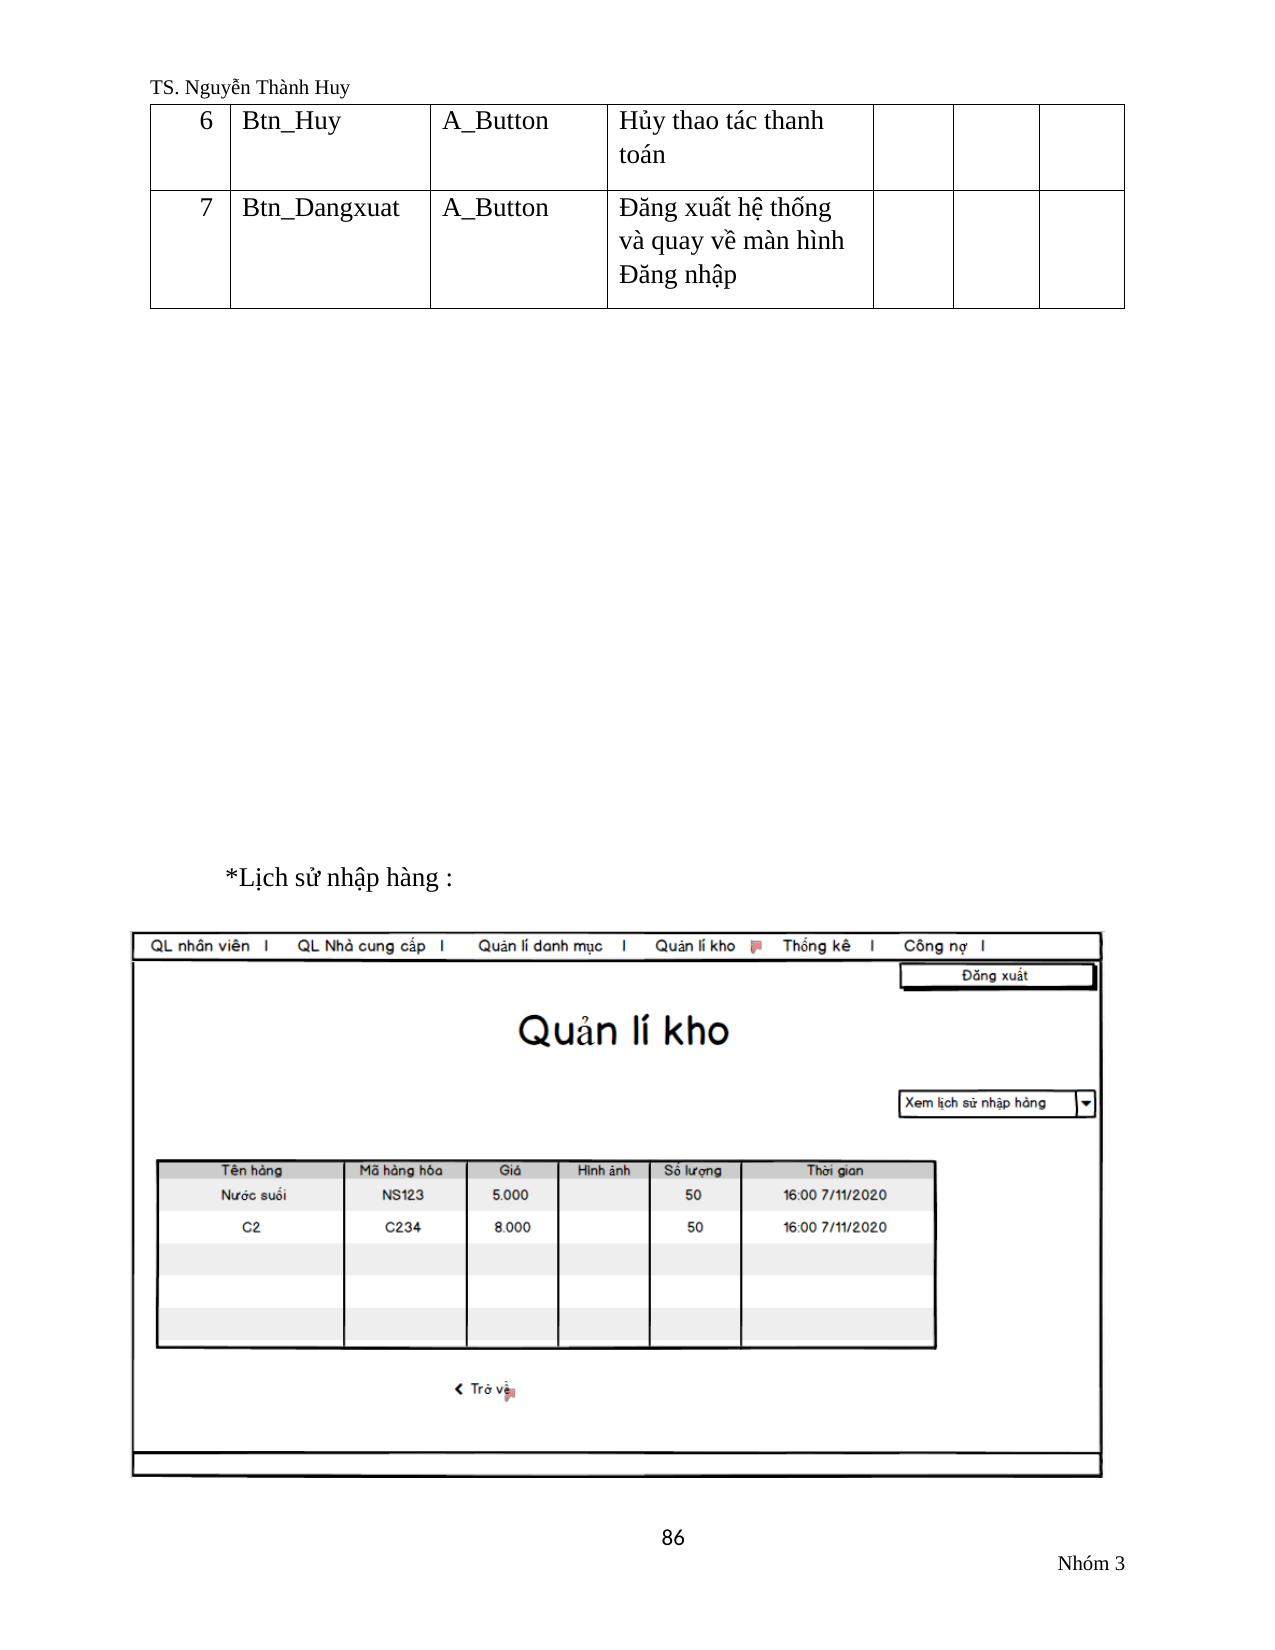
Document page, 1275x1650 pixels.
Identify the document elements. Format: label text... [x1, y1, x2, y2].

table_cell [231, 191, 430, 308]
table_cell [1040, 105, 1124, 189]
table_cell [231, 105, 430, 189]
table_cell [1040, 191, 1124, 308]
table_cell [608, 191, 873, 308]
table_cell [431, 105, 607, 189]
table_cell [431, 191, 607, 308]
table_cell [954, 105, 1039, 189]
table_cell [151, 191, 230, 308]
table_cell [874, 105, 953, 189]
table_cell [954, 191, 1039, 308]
picture [129, 931, 1105, 1478]
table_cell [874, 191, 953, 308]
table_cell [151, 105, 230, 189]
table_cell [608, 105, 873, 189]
text *Lịch sử nhập hàng : [150, 861, 1196, 892]
